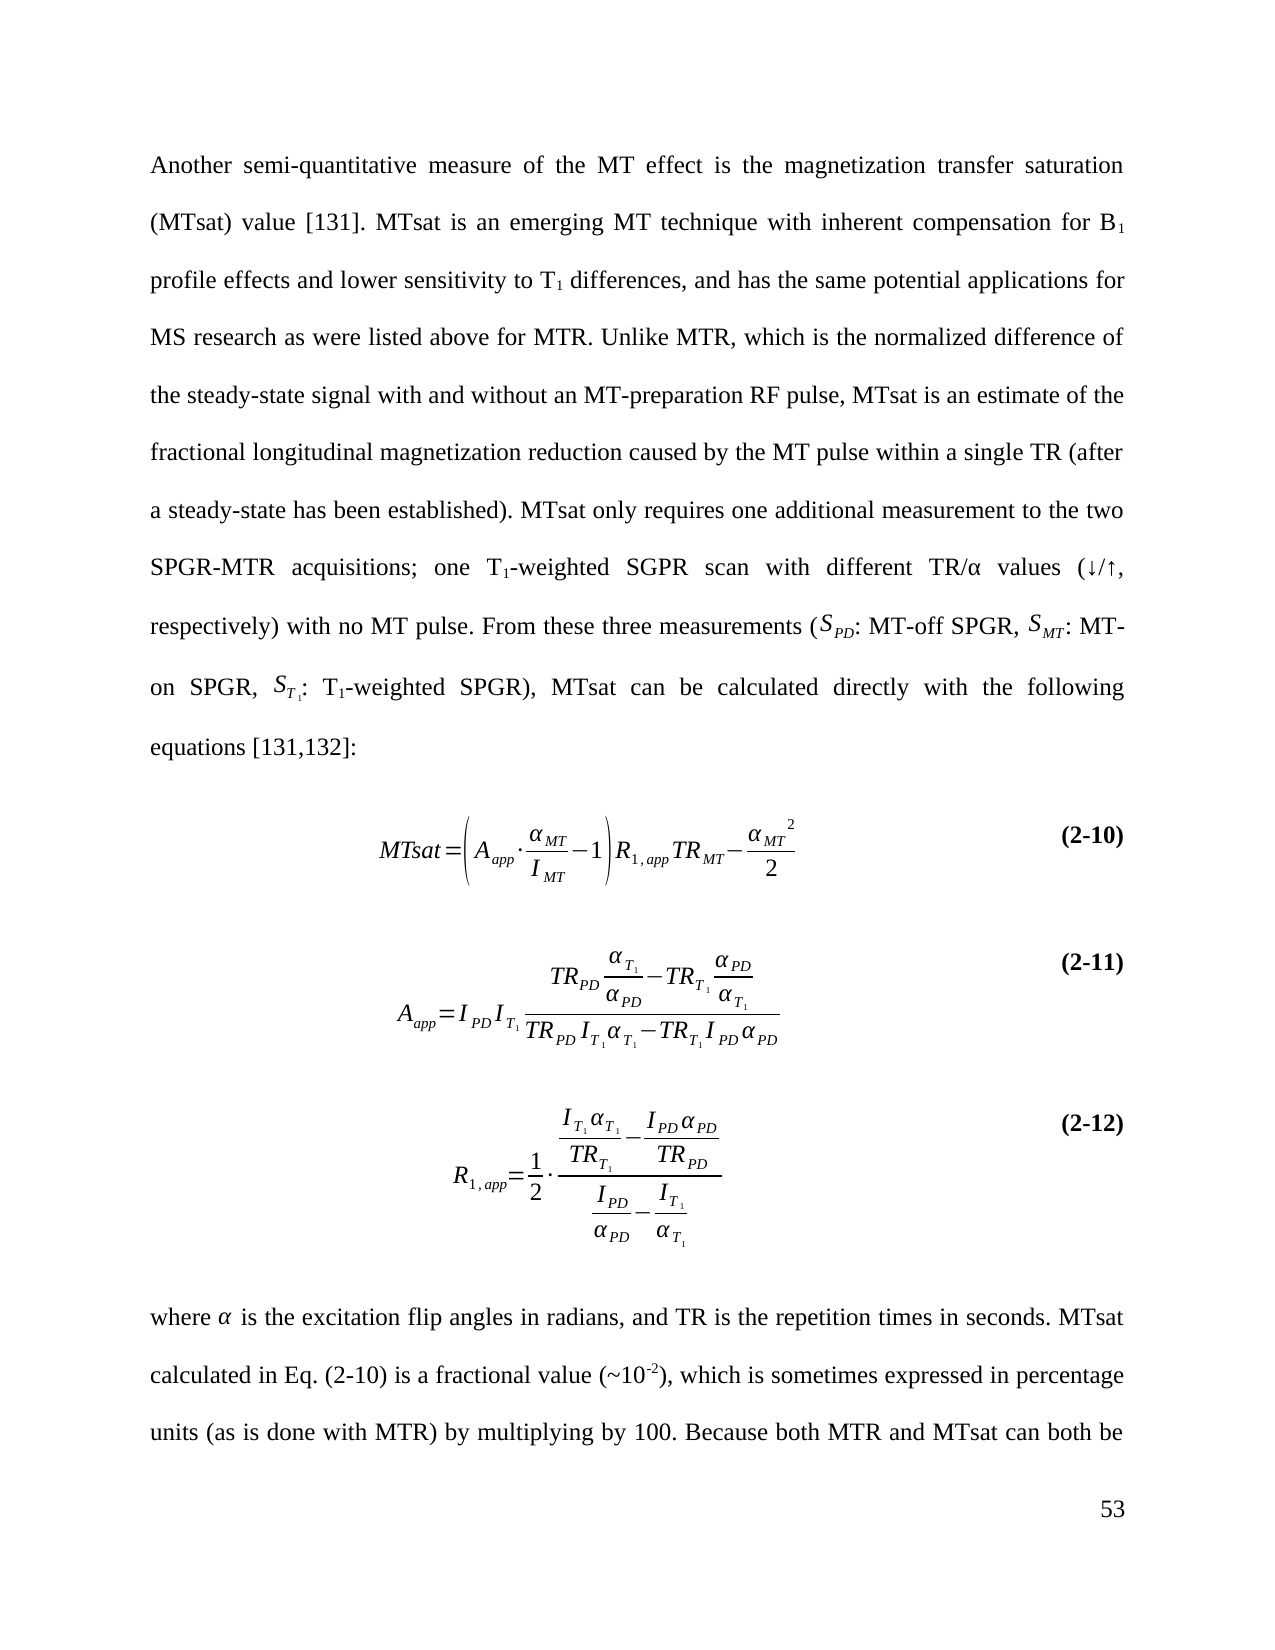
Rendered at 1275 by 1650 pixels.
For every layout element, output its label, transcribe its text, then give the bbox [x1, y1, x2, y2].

table_cell (2-12) [1025, 1104, 1135, 1302]
table_cell [150, 1104, 1025, 1302]
table_header [150, 815, 1025, 942]
table_cell (2-11) [1025, 942, 1135, 1103]
table_cell [150, 942, 1025, 1103]
table_header (2-10) [1025, 815, 1135, 942]
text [150, 1302, 1125, 1446]
text Another semi-quantitative measure of the MT effect is the magnetization transfer saturation (MTsat) value [131]. MTsat is an emerging MT technique with inherent compensation for B1 profile effects and lower sensitivity to T1 differences, and has the same potential applications for MS research as were listed above for MTR. Unlike MTR, which is the normalized difference of the steady-state signal with and without an MT-preparation RF pulse, MTsat is an estimate of the fractional longitudinal magnetization reduction caused by the MT pulse within a single TR (after a steady-state has been established). MTsat only requires one additional measurement to the two SPGR-MTR acquisitions; one T1-weighted SGPR scan with different TR/α values (↓/↑, respectively) with no MT pulse. From these three measurements (: MT-off SPGR, : MT-on SPGR, : T1-weighted SPGR), MTsat can be calculated directly with the following equations [131,132]: [150, 150, 1125, 761]
